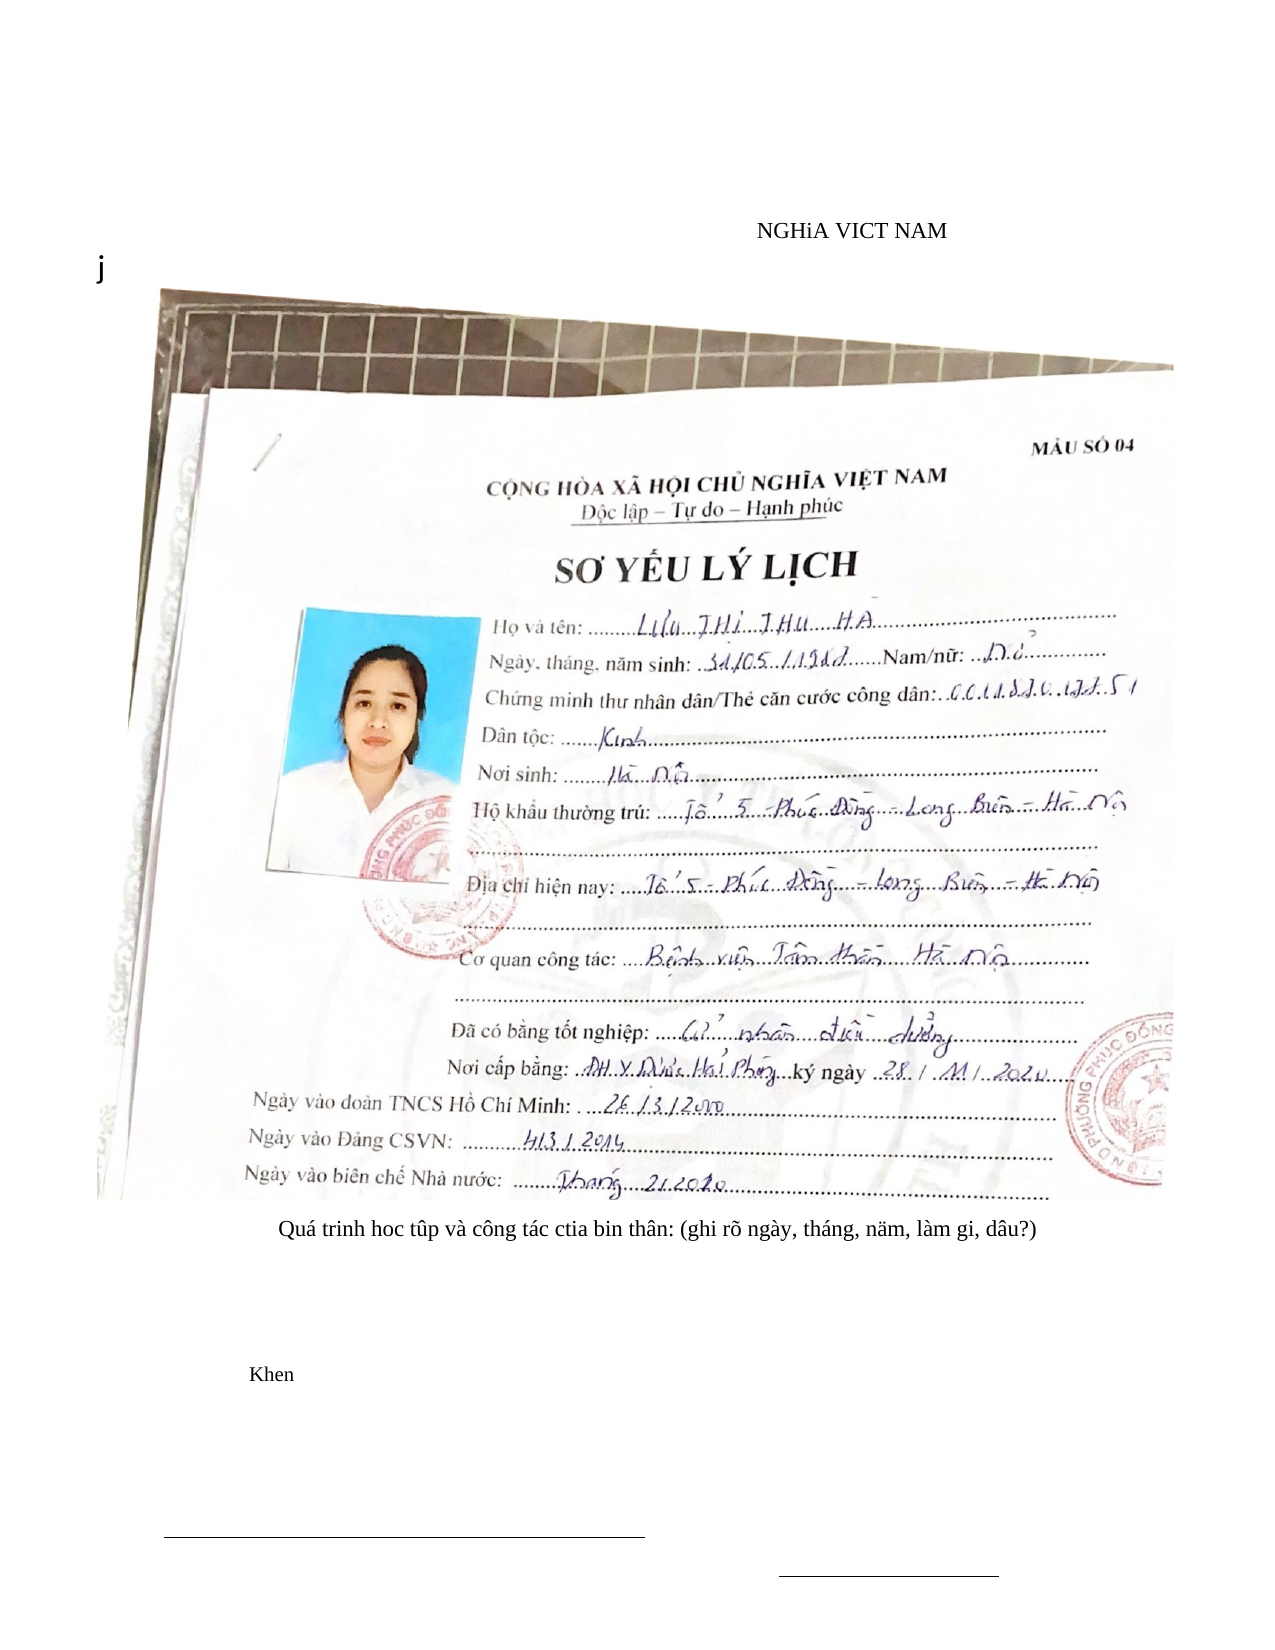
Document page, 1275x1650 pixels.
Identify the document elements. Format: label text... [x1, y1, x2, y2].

picture [97, 288, 1174, 1200]
text Quá trinh hoc tûp và công tác ctia bin thân: (ghi rõ ngày, tháng, näm, làm gi, dâu?) [97, 1215, 1037, 1242]
